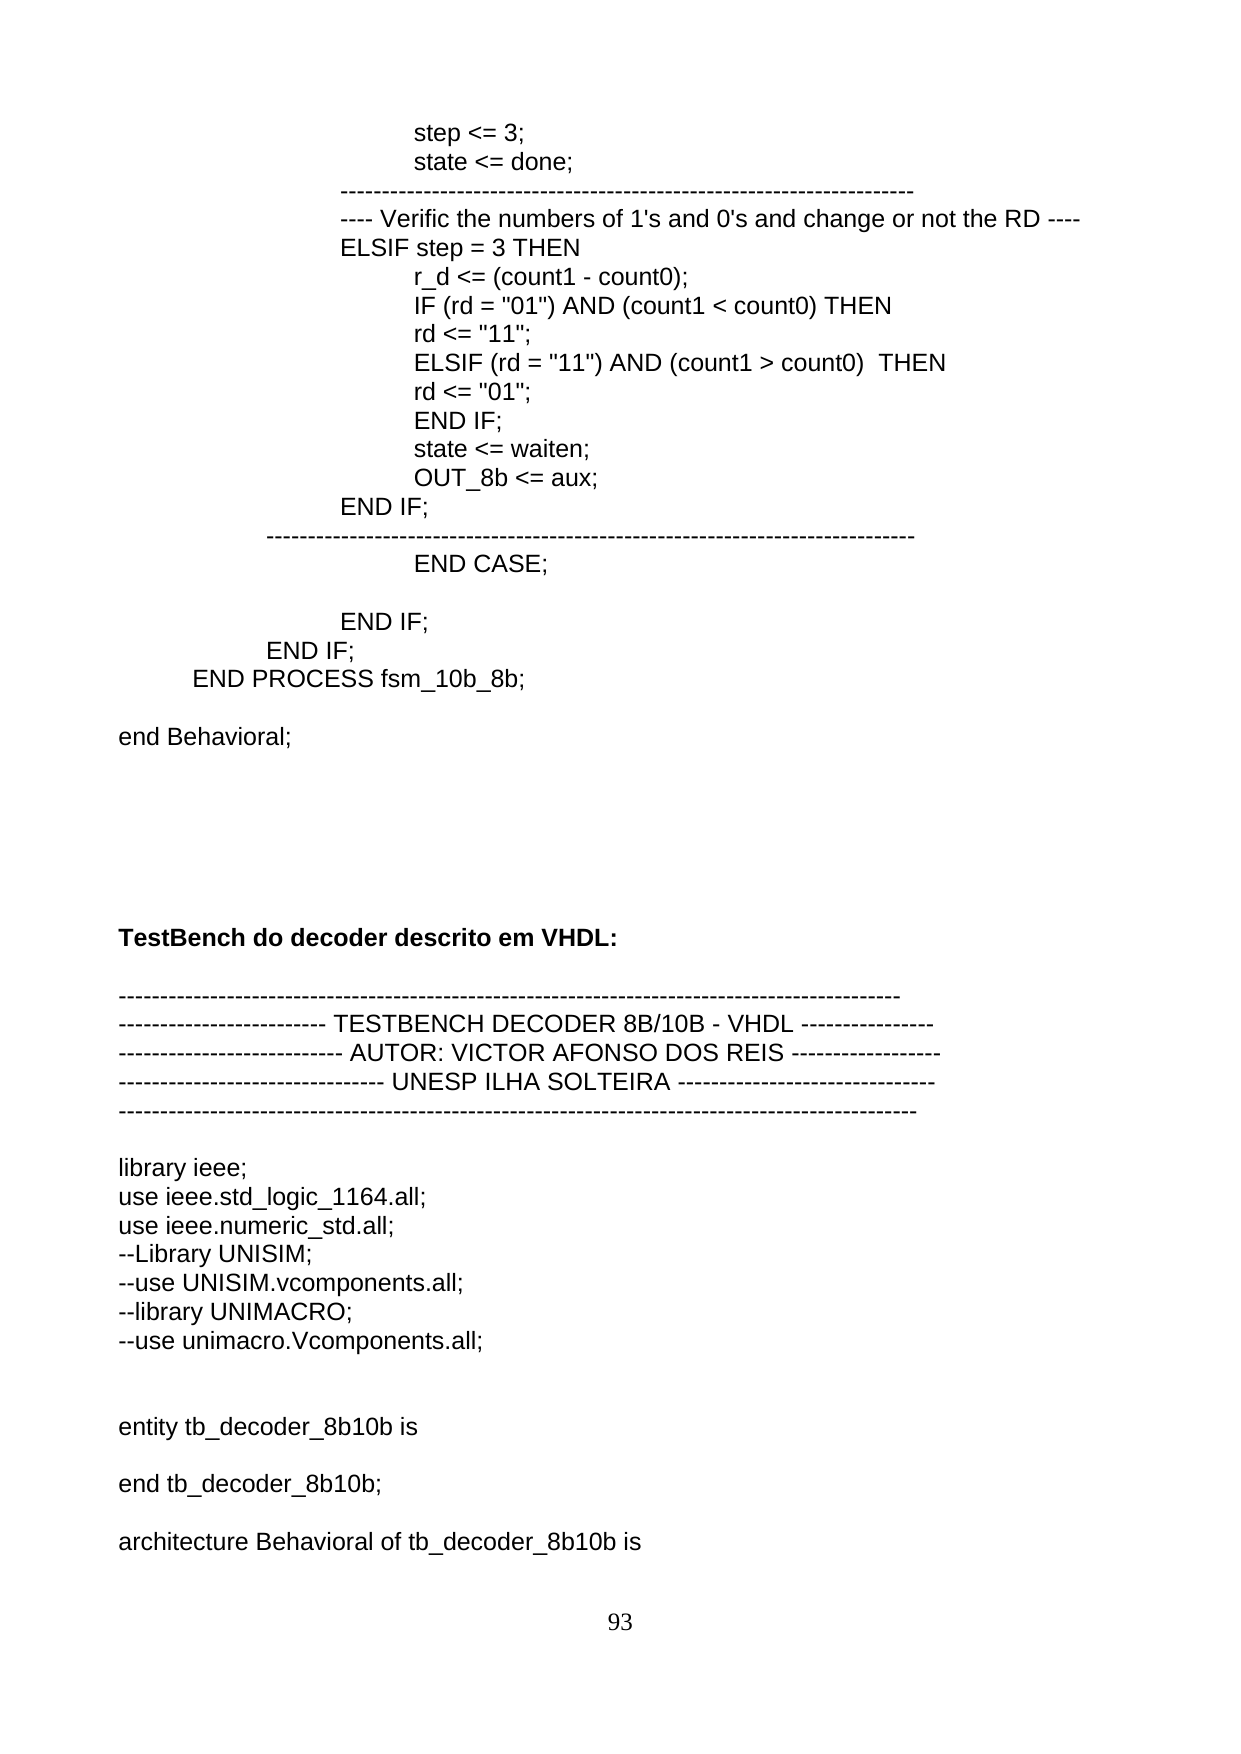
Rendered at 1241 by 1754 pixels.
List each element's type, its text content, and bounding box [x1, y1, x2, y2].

text step <= 3; [118, 118, 1122, 147]
text entity tb_decoder_8b10b is [118, 1412, 1122, 1441]
text --library UNIMACRO; [118, 1297, 1122, 1326]
text end tb_decoder_8b10b; [118, 1469, 1122, 1498]
text -------------------------------- UNESP ILHA SOLTEIRA ------------------------------- [118, 1067, 1122, 1096]
text ------------------------------------------------------------------------------------------------ [118, 1096, 1122, 1124]
text --Library UNISIM; [118, 1239, 1122, 1268]
text rd <= "01"; [118, 377, 1122, 406]
text ---- Verific the numbers of 1's and 0's and change or not the RD ---- [118, 204, 1122, 233]
text END IF; [118, 406, 1122, 434]
text ---------------------------------------------------------------------------------------------- [118, 981, 1122, 1009]
text END PROCESS fsm_10b_8b; [118, 664, 1122, 693]
text ------------------------------------------------------------------------------ [118, 521, 1122, 549]
text ------------------------- TESTBENCH DECODER 8B/10B - VHDL ---------------- [118, 1009, 1122, 1038]
text use ieee.std_logic_1164.all; [118, 1182, 1122, 1211]
text TestBench do decoder descrito em VHDL: [118, 923, 1122, 952]
text ELSIF (rd = "11") AND (count1 > count0) THEN [118, 348, 1122, 377]
text state <= waiten; [118, 434, 1122, 463]
text END IF; [118, 636, 1122, 664]
text --use UNISIM.vcomponents.all; [118, 1268, 1122, 1297]
text use ieee.numeric_std.all; [118, 1211, 1122, 1239]
text end Behavioral; [118, 722, 1122, 751]
text library ieee; [118, 1153, 1122, 1182]
text END IF; [118, 492, 1122, 521]
text IF (rd = "01") AND (count1 < count0) THEN [118, 291, 1122, 319]
text --------------------------- AUTOR: VICTOR AFONSO DOS REIS ------------------ [118, 1038, 1122, 1067]
text rd <= "11"; [118, 319, 1122, 348]
text r_d <= (count1 - count0); [118, 262, 1122, 291]
text ELSIF step = 3 THEN [118, 233, 1122, 262]
text OUT_8b <= aux; [118, 463, 1122, 492]
text --------------------------------------------------------------------- [118, 176, 1122, 204]
text state <= done; [118, 147, 1122, 176]
text --use unimacro.Vcomponents.all; [118, 1326, 1122, 1354]
text architecture Behavioral of tb_decoder_8b10b is [118, 1527, 1122, 1556]
text END CASE; [118, 549, 1122, 578]
text END IF; [118, 607, 1122, 636]
